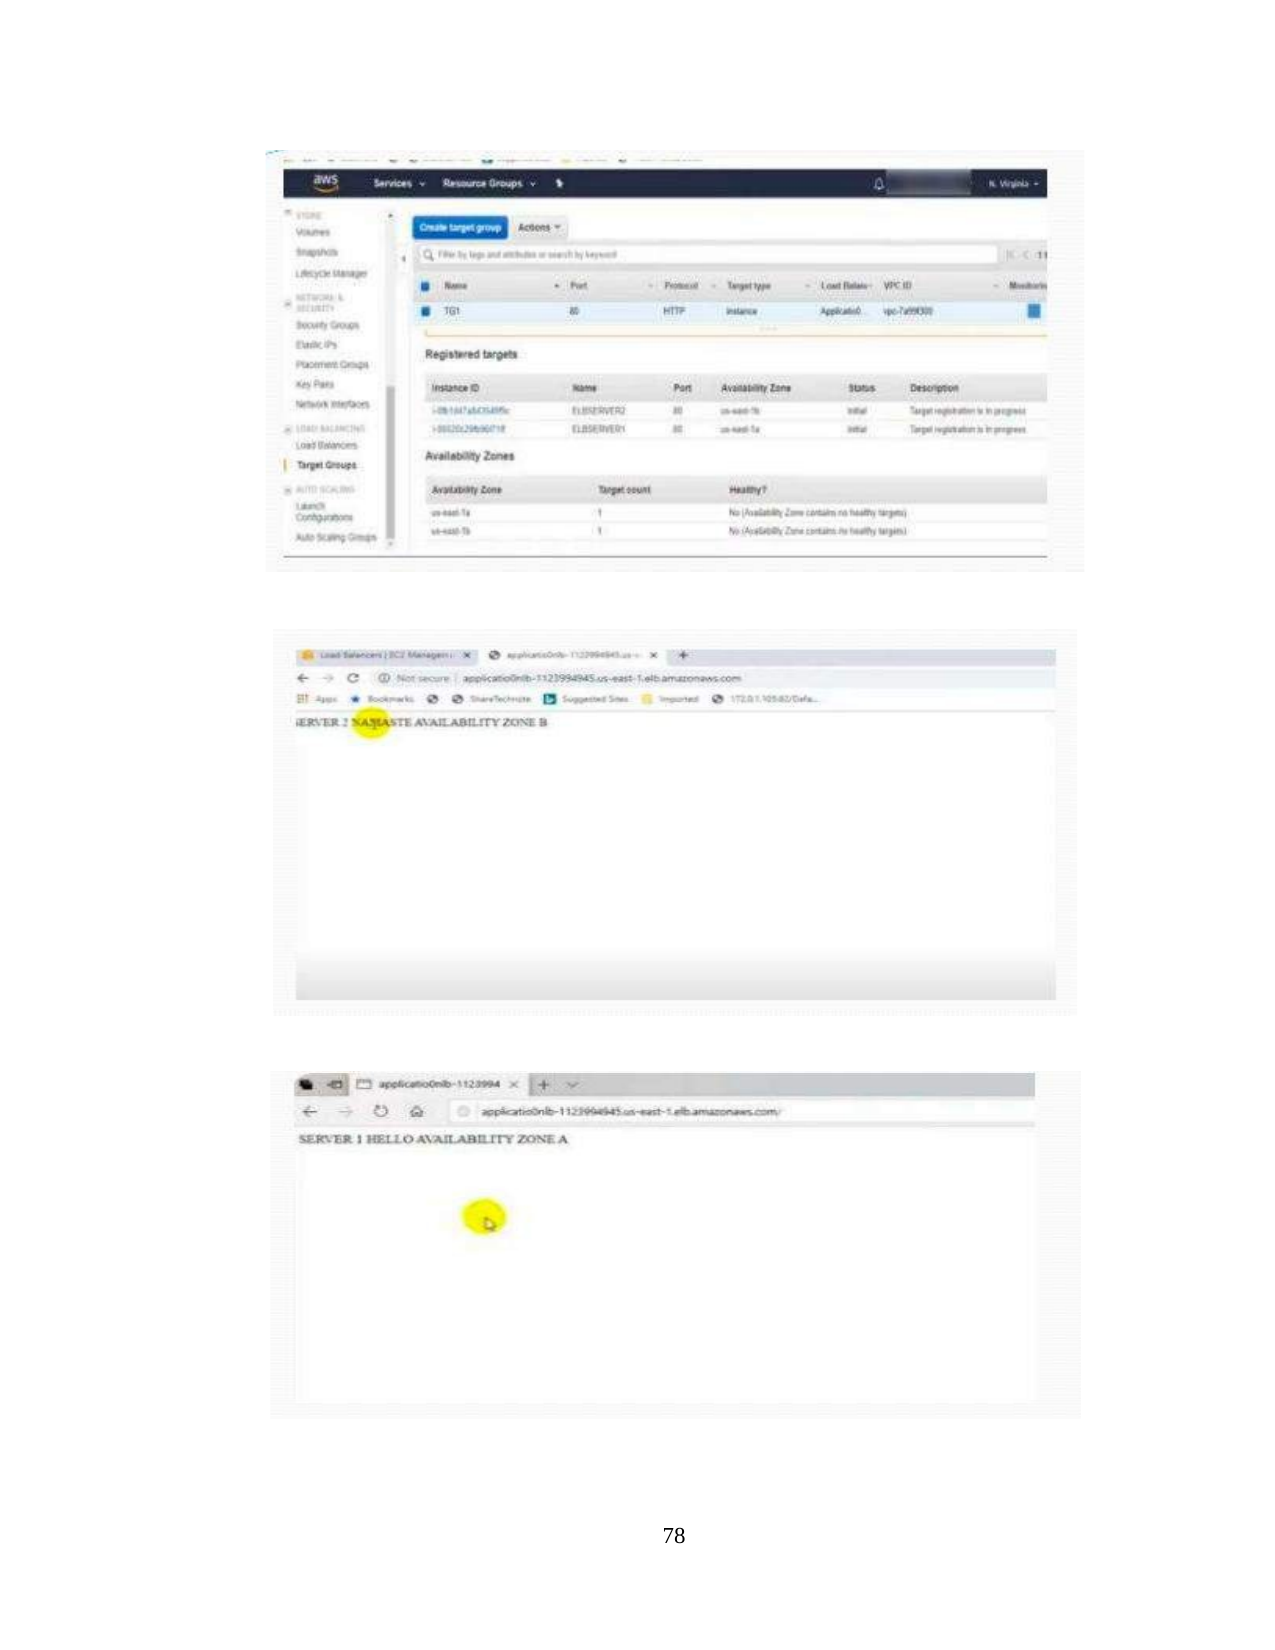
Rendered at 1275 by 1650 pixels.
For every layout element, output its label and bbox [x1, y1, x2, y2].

picture [265, 150, 1085, 572]
picture [273, 629, 1078, 1016]
picture [270, 1071, 1081, 1419]
